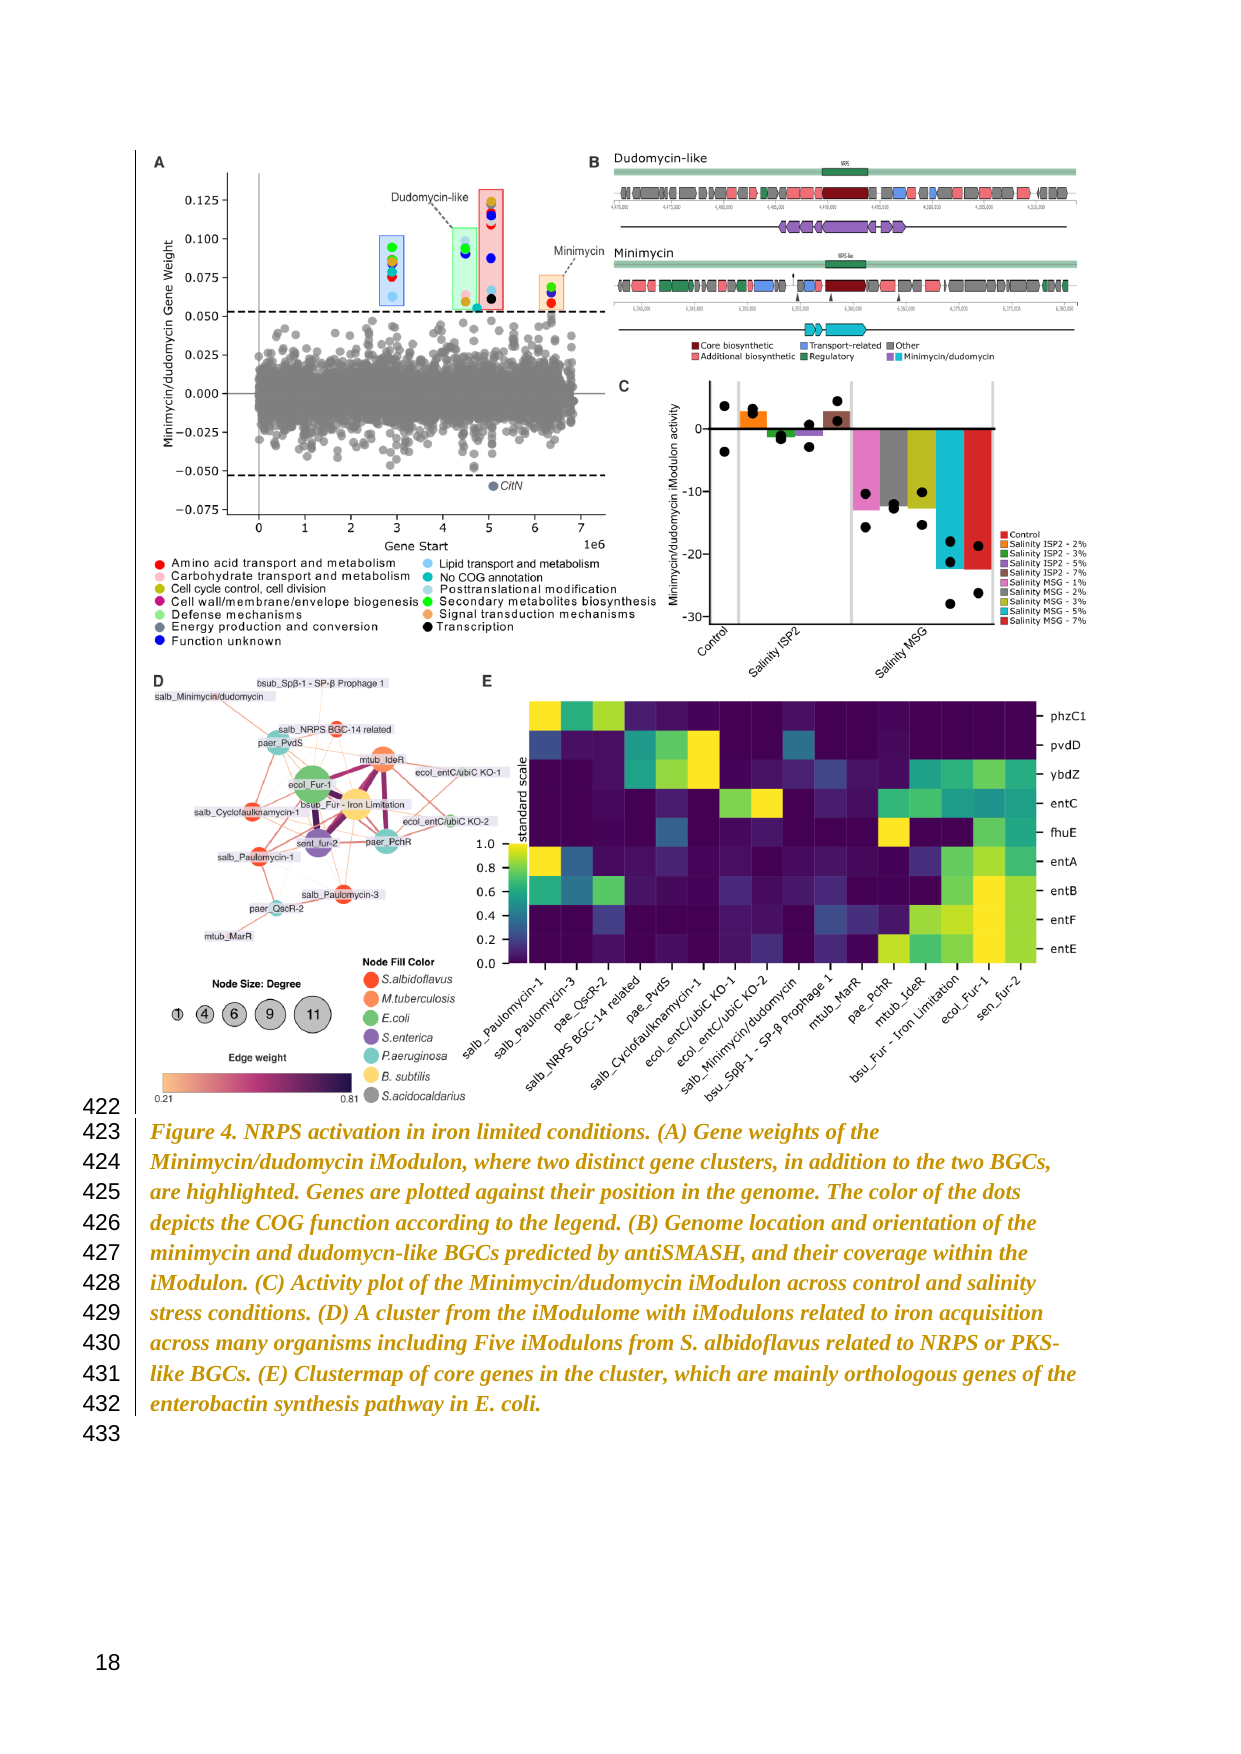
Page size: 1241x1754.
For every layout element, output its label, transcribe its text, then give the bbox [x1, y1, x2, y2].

picture [150, 150, 1091, 1114]
text Figure 4. NRPS activation in iron limited conditions. (A) Gene weights of the Minimycin/dudomycin iModulon, where two distinct gene clusters, in addition to the two BGCs, are highlighted. Genes are plotted against their position in the genome. The color of the dots depicts the COG function according to the legend. (B) Genome location and orientation of the minimycin and dudomycn-like BGCs predicted by antiSMASH, and their coverage within the iModulon. (C) Activity plot of the Minimycin/dudomycin iModulon across control and salinity stress conditions. (D) A cluster from the iModulome with iModulons related to iron acquisition across many organisms including Five iModulons from S. albidoflavus related to NRPS or PKS-like BGCs. (E) Clustermap of core genes in the cluster, which are mainly orthologous genes of the enterobactin synthesis pathway in E. coli. [150, 1118, 1090, 1416]
